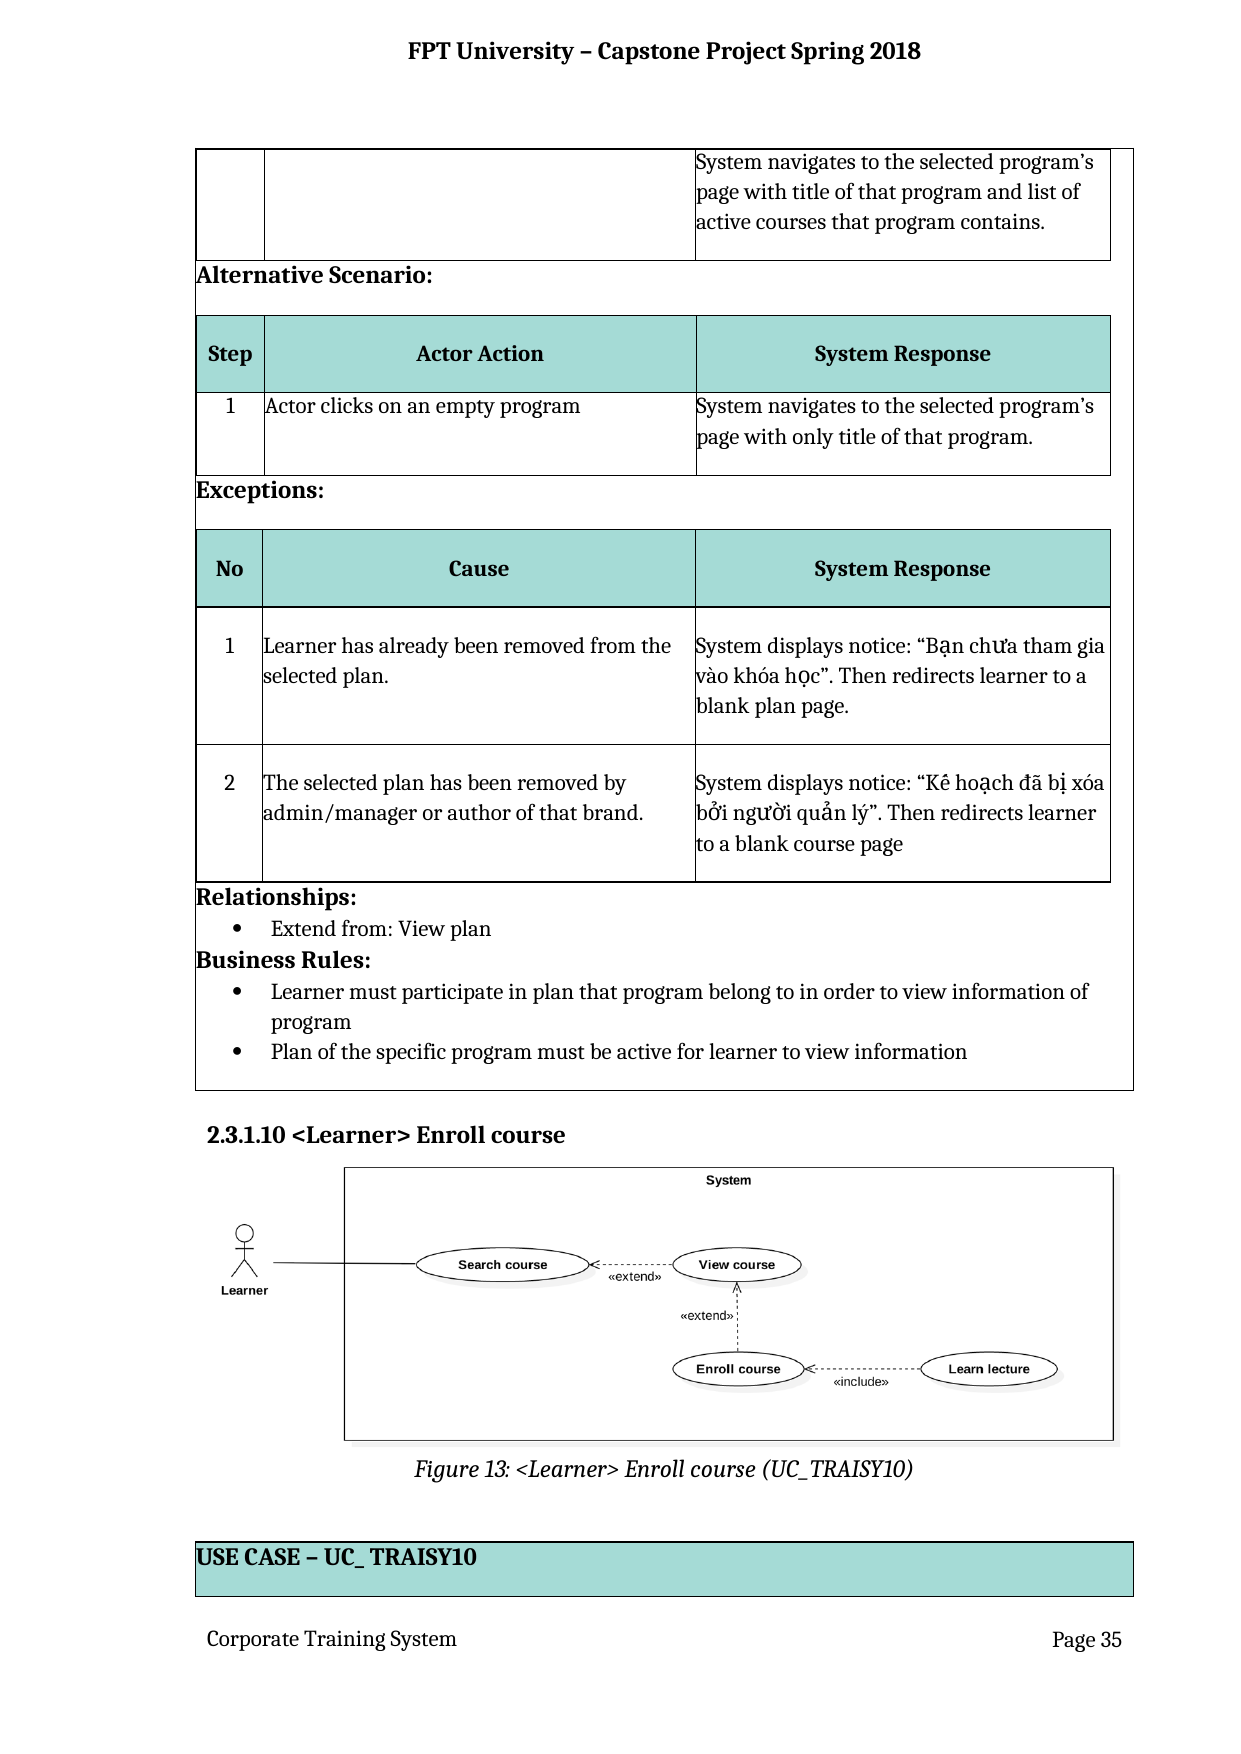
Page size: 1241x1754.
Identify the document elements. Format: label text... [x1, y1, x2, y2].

text 2.3.1.10 <Learner> Enroll course [207, 1121, 1122, 1150]
picture [206, 1154, 1123, 1451]
text Figure 13: <Learner> Enroll course (UC_TRAISY10) [207, 1454, 1122, 1483]
table_header USE CASE – UC_ TRAISY10 [196, 1543, 1133, 1596]
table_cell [196, 149, 1133, 1090]
